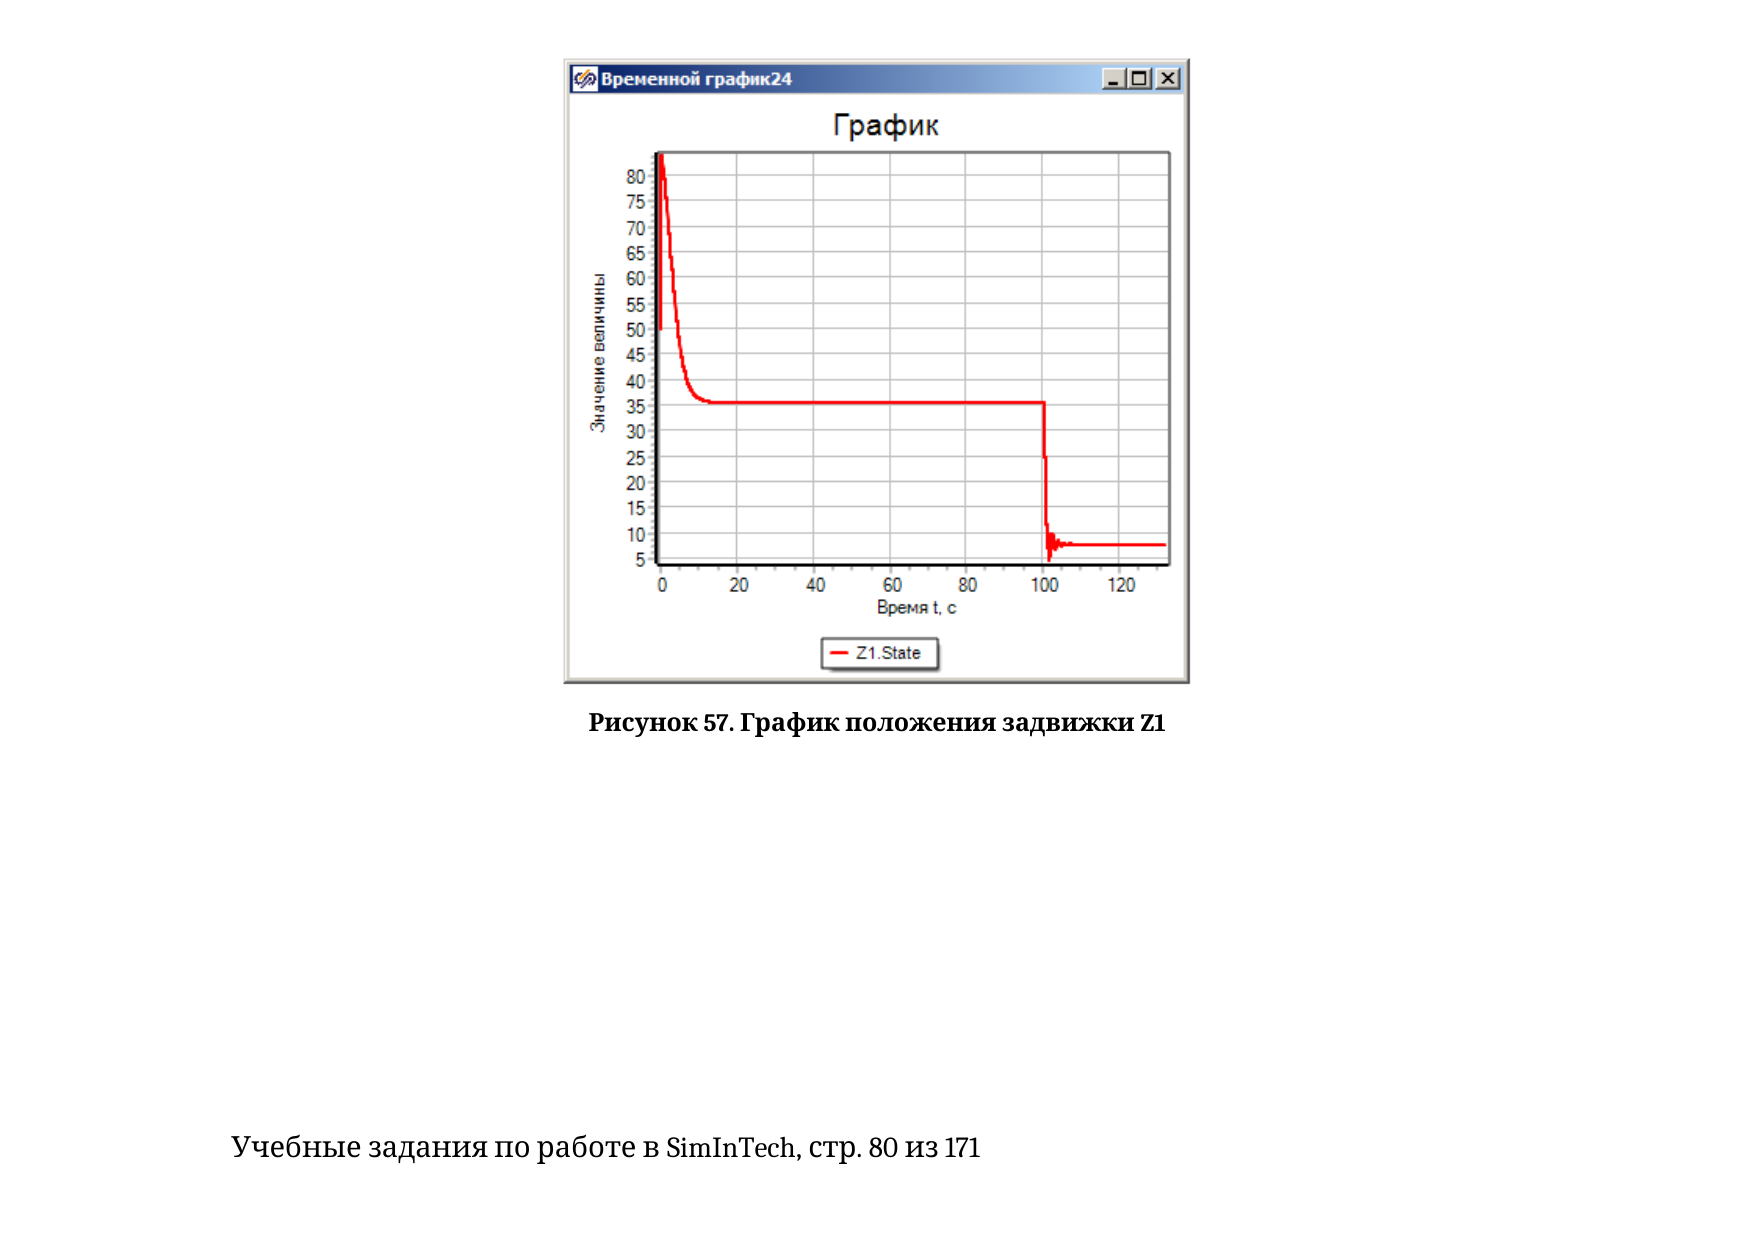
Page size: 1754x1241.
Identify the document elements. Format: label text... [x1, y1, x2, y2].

picture [556, 51, 1198, 692]
